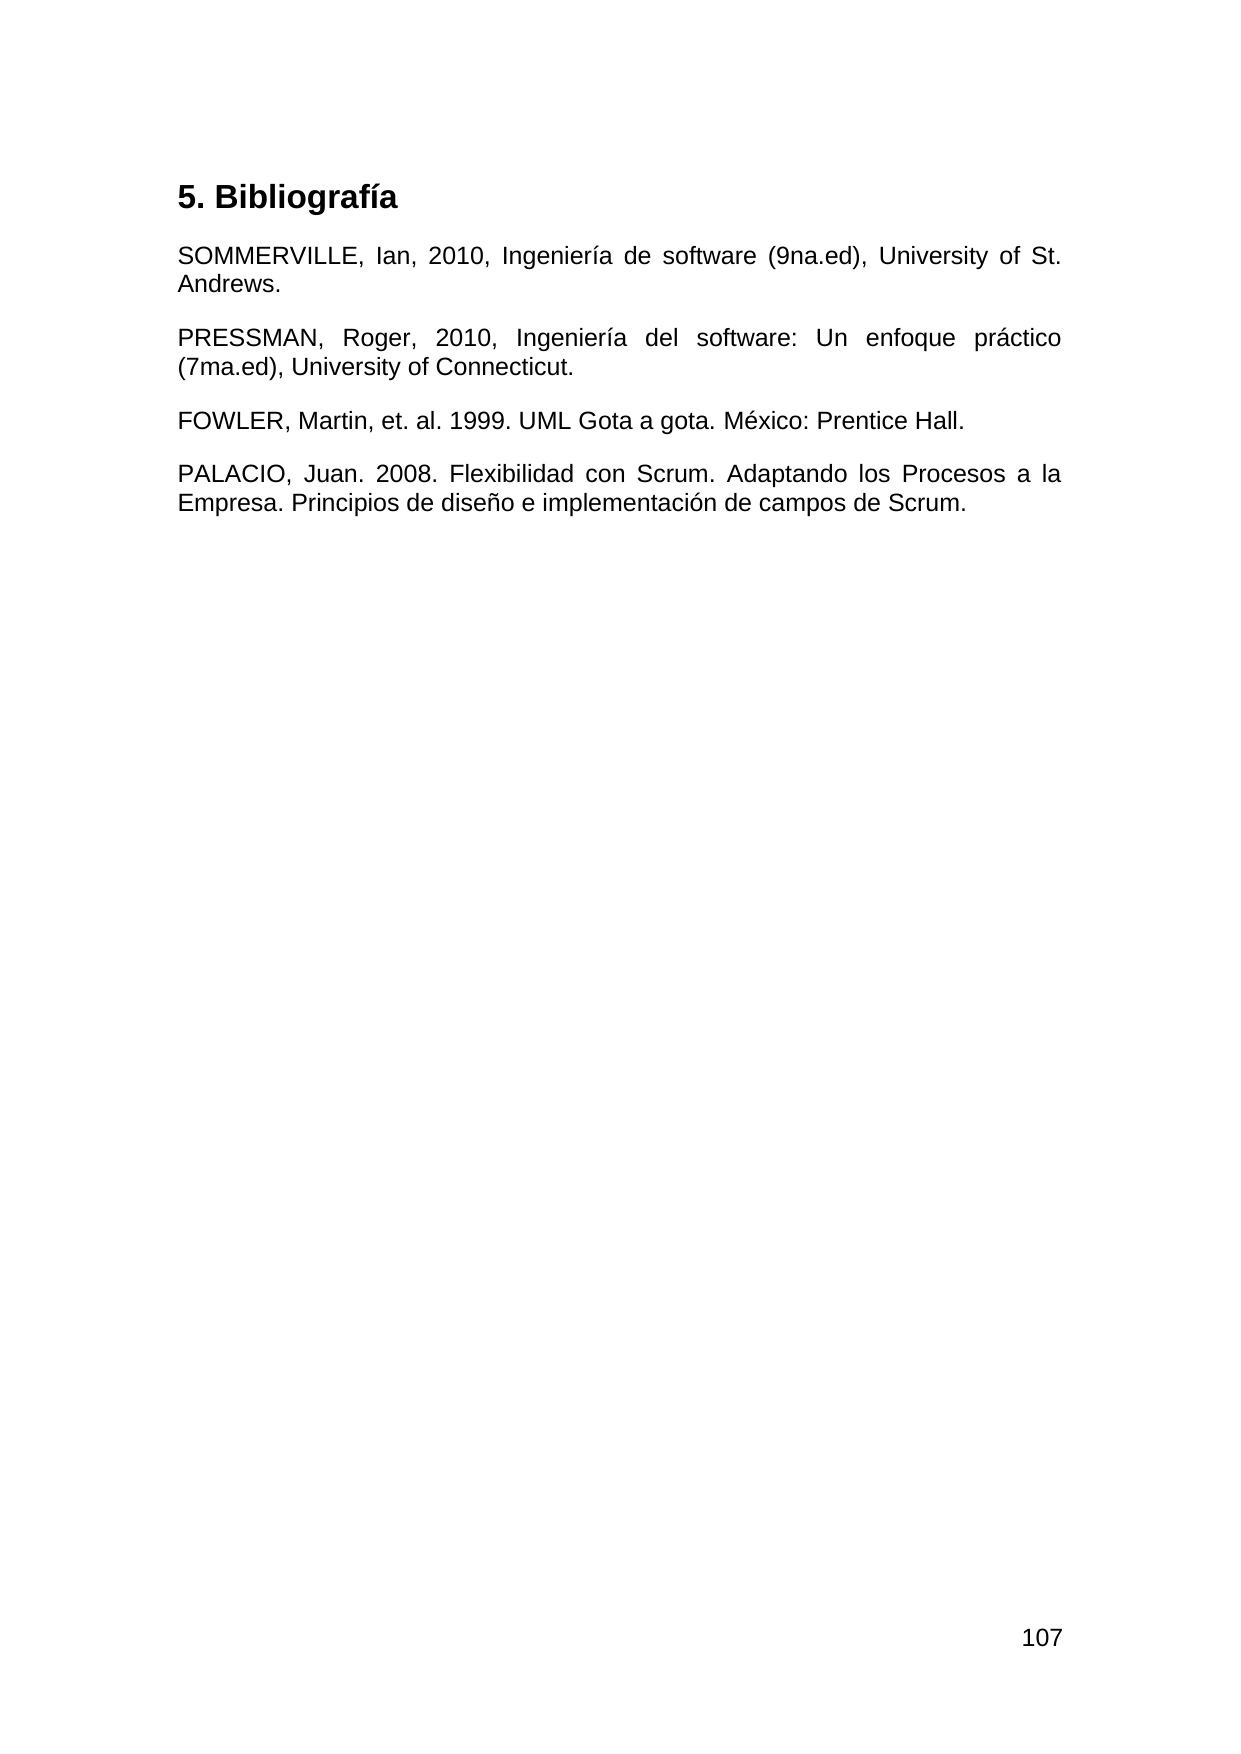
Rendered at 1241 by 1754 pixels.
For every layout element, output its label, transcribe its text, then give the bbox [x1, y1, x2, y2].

text 5. Bibliografía [177, 177, 1063, 216]
text SOMMERVILLE, Ian, 2010, Ingeniería de software (9na.ed), University of St. Andrews. [177, 241, 1063, 298]
text PRESSMAN, Roger, 2010, Ingeniería del software: Un enfoque práctico (7ma.ed), University of Connecticut. [177, 323, 1063, 381]
text FOWLER, Martin, et. al. 1999. UML Gota a gota. México: Prentice Hall. [177, 406, 1063, 434]
text PALACIO, Juan. 2008. Flexibilidad con Scrum. Adaptando los Procesos a la Empresa. Principios de diseño e implementación de campos de Scrum. [177, 459, 1063, 517]
